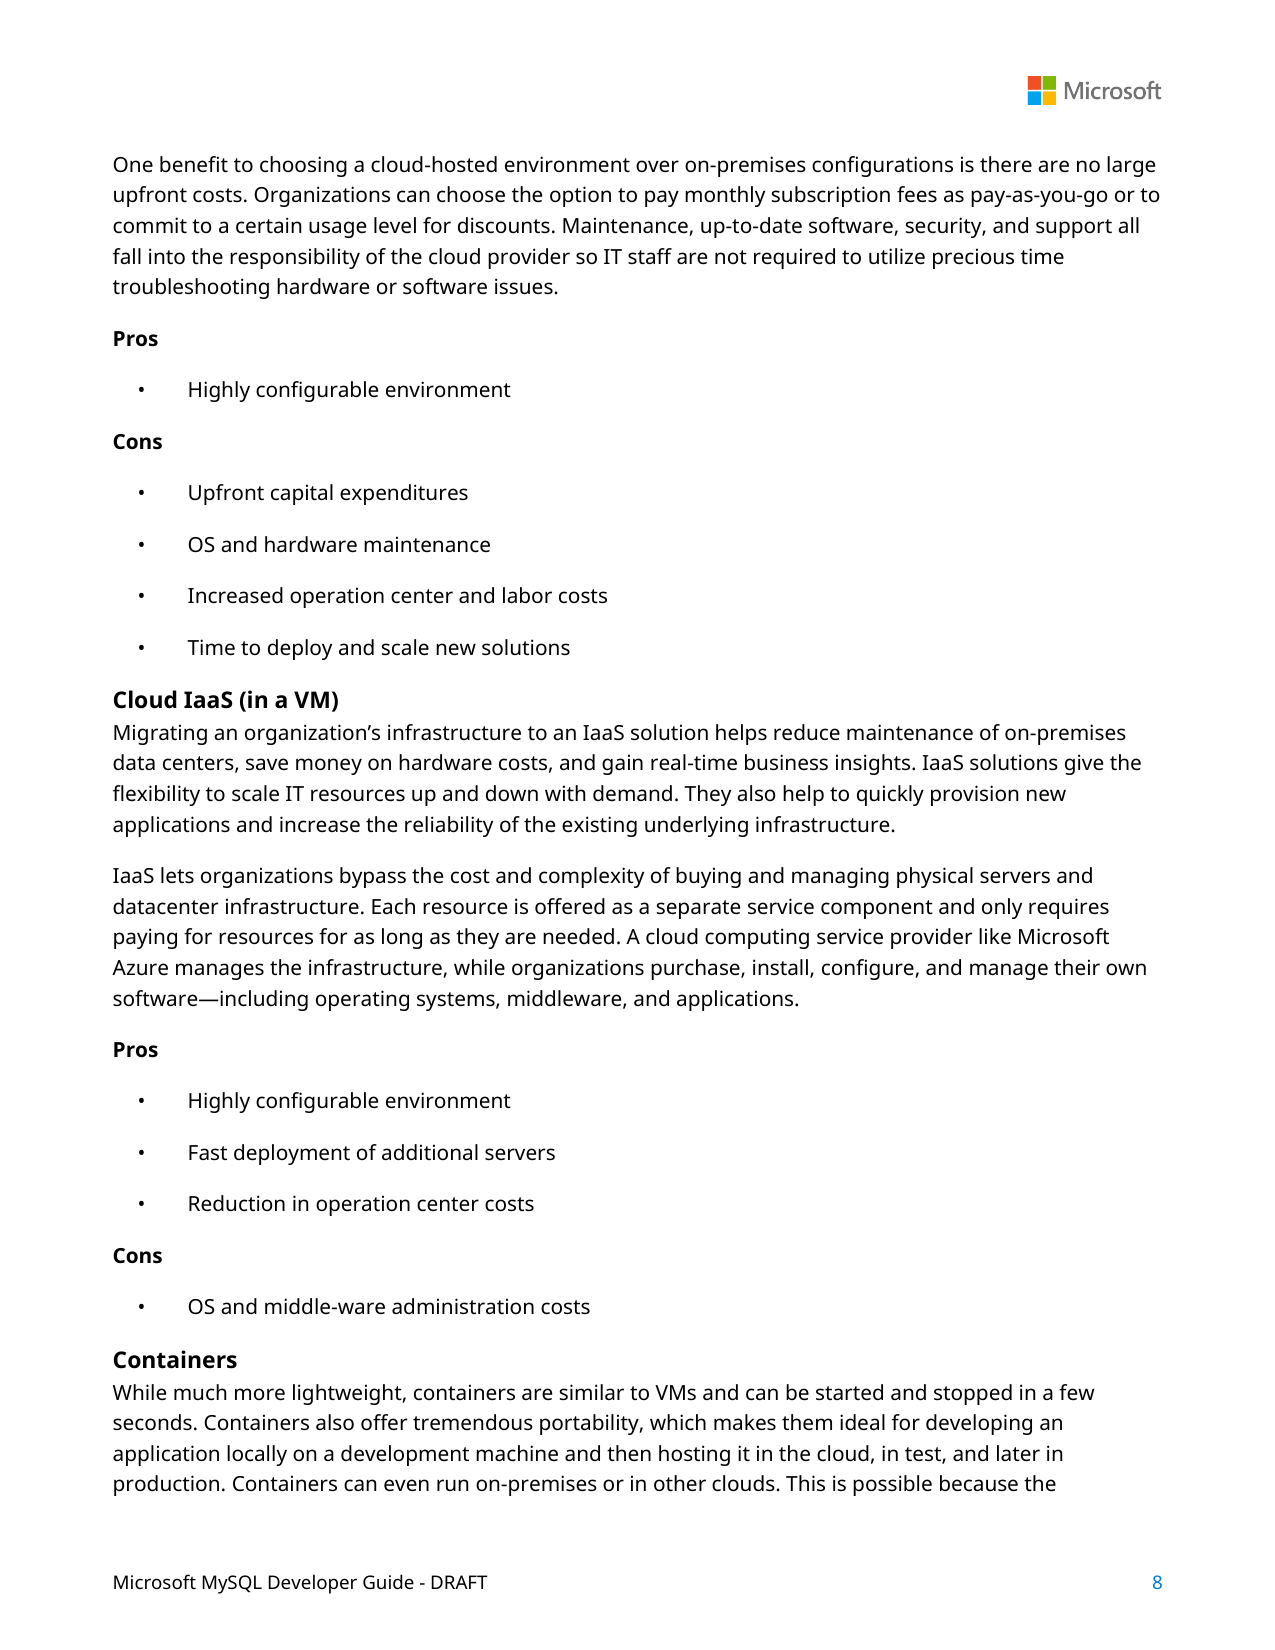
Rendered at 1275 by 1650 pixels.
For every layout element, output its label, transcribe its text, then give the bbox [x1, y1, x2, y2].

list Upfront capital expenditures [137, 478, 1162, 507]
subtitle Cloud IaaS (in a VM) [112, 684, 1162, 715]
list OS and middle-ware administration costs [137, 1292, 1162, 1321]
list Increased operation center and labor costs [137, 581, 1162, 610]
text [112, 1378, 1162, 1498]
text IaaS lets organizations bypass the cost and complexity of buying and managing physical servers and datacenter infrastructure. Each resource is offered as a separate service component and only requires paying for resources for as long as they are needed. A cloud computing service provider like Microsoft Azure manages the infrastructure, while organizations purchase, install, configure, and manage their own software—including operating systems, middleware, and applications. [112, 861, 1162, 1012]
text Pros [112, 324, 1162, 352]
list Highly configurable environment [137, 1087, 1162, 1115]
subtitle Containers [112, 1344, 1162, 1375]
picture [1026, 75, 1163, 107]
text Cons [112, 1241, 1162, 1269]
text Migrating an organization’s infrastructure to an IaaS solution helps reduce maintenance of on-premises data centers, save money on hardware costs, and gain real-time business insights. IaaS solutions give the flexibility to scale IT resources up and down with demand. They also help to quickly provision new applications and increase the reliability of the existing underlying infrastructure. [112, 718, 1162, 838]
list OS and hardware maintenance [137, 530, 1162, 558]
text Cons [112, 427, 1162, 455]
list Time to deploy and scale new solutions [137, 633, 1162, 661]
list Fast deployment of additional servers [137, 1138, 1162, 1167]
text One benefit to choosing a cloud-hosted environment over on-premises configurations is there are no large upfront costs. Organizations can choose the option to pay monthly subscription fees as pay-as-you-go or to commit to a certain usage level for discounts. Maintenance, up-to-date software, security, and support all fall into the responsibility of the cloud provider so IT staff are not required to utilize precious time troubleshooting hardware or software issues. [112, 150, 1162, 301]
text Pros [112, 1035, 1162, 1064]
list Reduction in operation center costs [137, 1189, 1162, 1218]
list Highly configurable environment [137, 375, 1162, 404]
